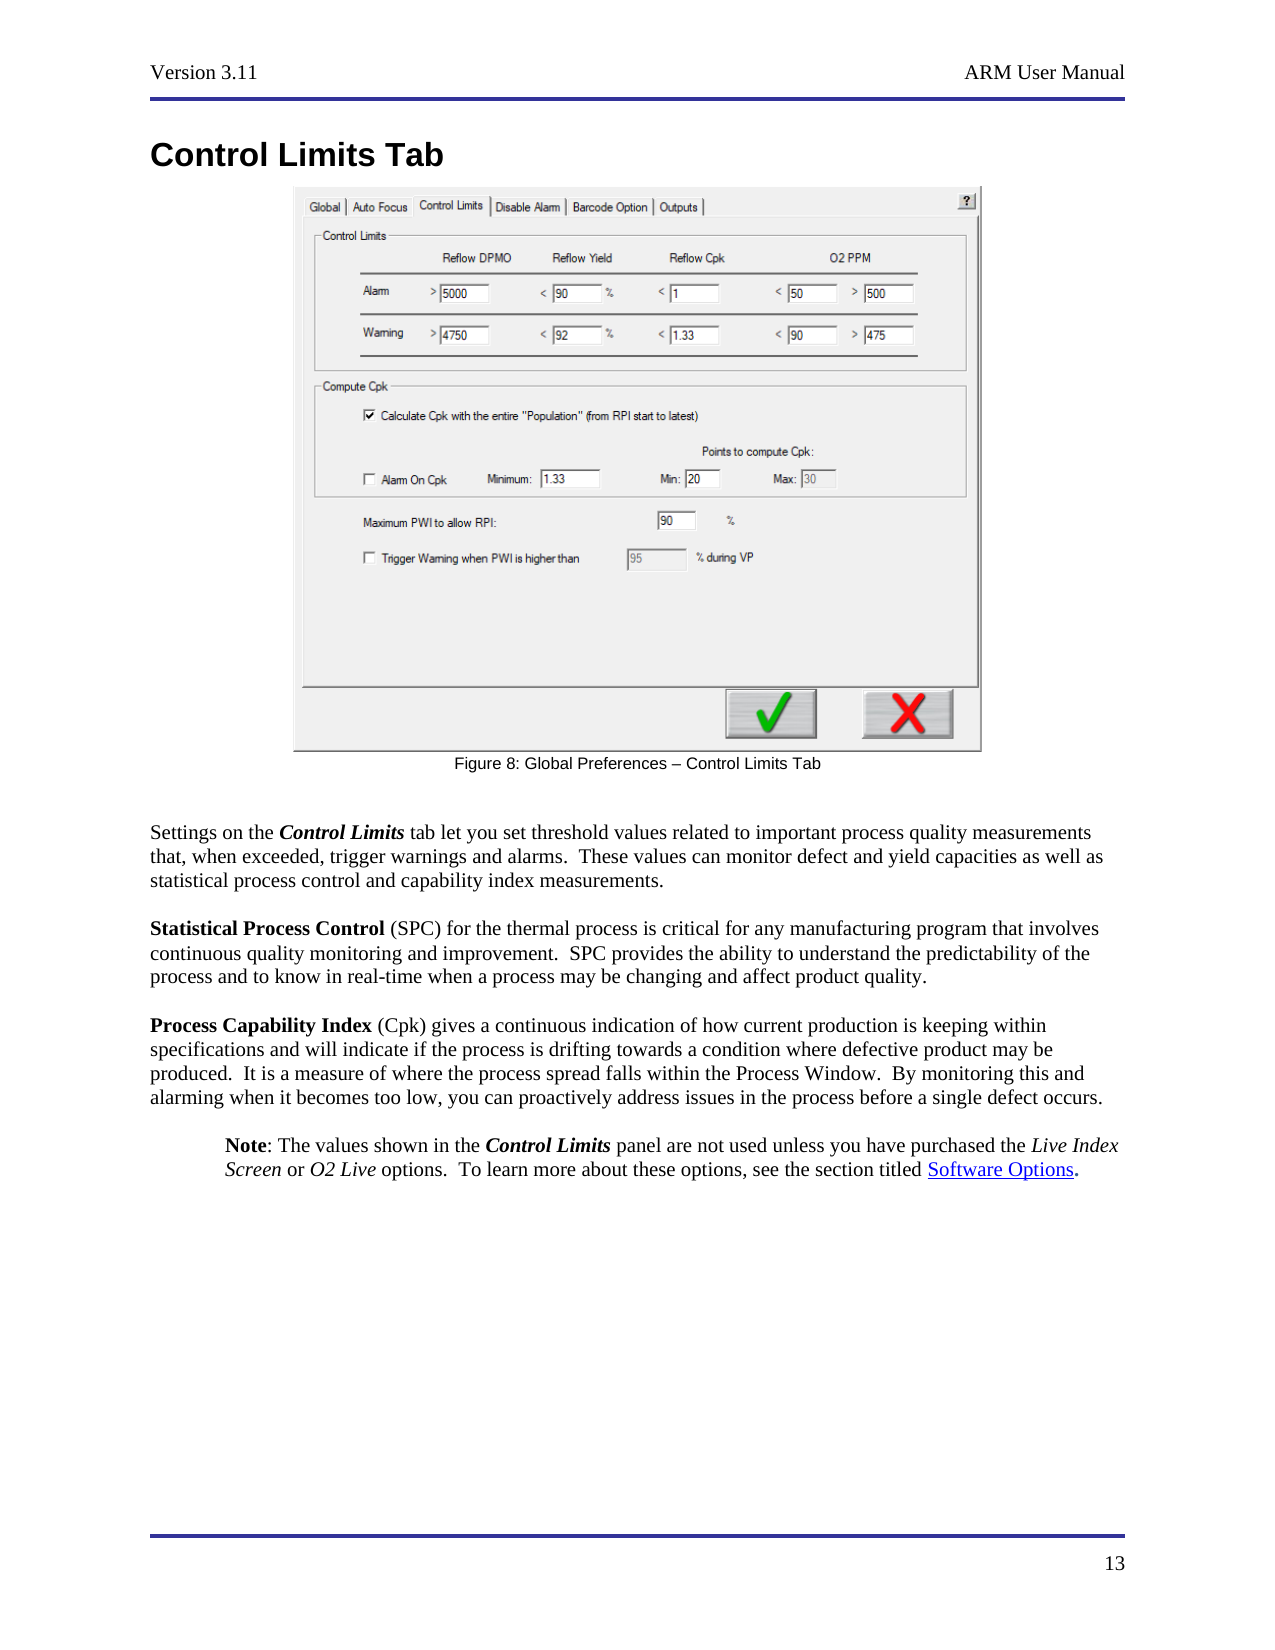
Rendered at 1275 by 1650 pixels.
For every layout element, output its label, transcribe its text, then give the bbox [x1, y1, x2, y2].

text Note: The values shown in the Control Limits panel are not used unless you have purchased the Live Index Screen or O2 Live options. To learn more about these options, see the section titled Software Options. [225, 1133, 1125, 1181]
picture [293, 186, 982, 752]
text Statistical Process Control (SPC) for the thermal process is critical for any manufacturing program that involves continuous quality monitoring and improvement. SPC provides the ability to understand the predictability of the process and to know in real-time when a process may be changing and affect product quality. [150, 916, 1125, 988]
text Settings on the Control Limits tab let you set threshold values related to important process quality measurements that, when exceeded, trigger warnings and alarms. These values can monitor defect and yield capacities as well as statistical process control and capability index measurements. [150, 820, 1125, 892]
text Figure 8: Global Preferences – Control Limits Tab [150, 753, 1125, 773]
text Process Capability Index (Cpk) gives a continuous indication of how current production is keeping within specifications and will indicate if the process is drifting towards a condition where defective product may be produced. It is a measure of where the process spread falls within the Process Window. By monitoring this and alarming when it becomes too low, you can proactively address issues in the process before a single defect occurs. [150, 1013, 1125, 1109]
subtitle Control Limits Tab [150, 135, 1125, 173]
